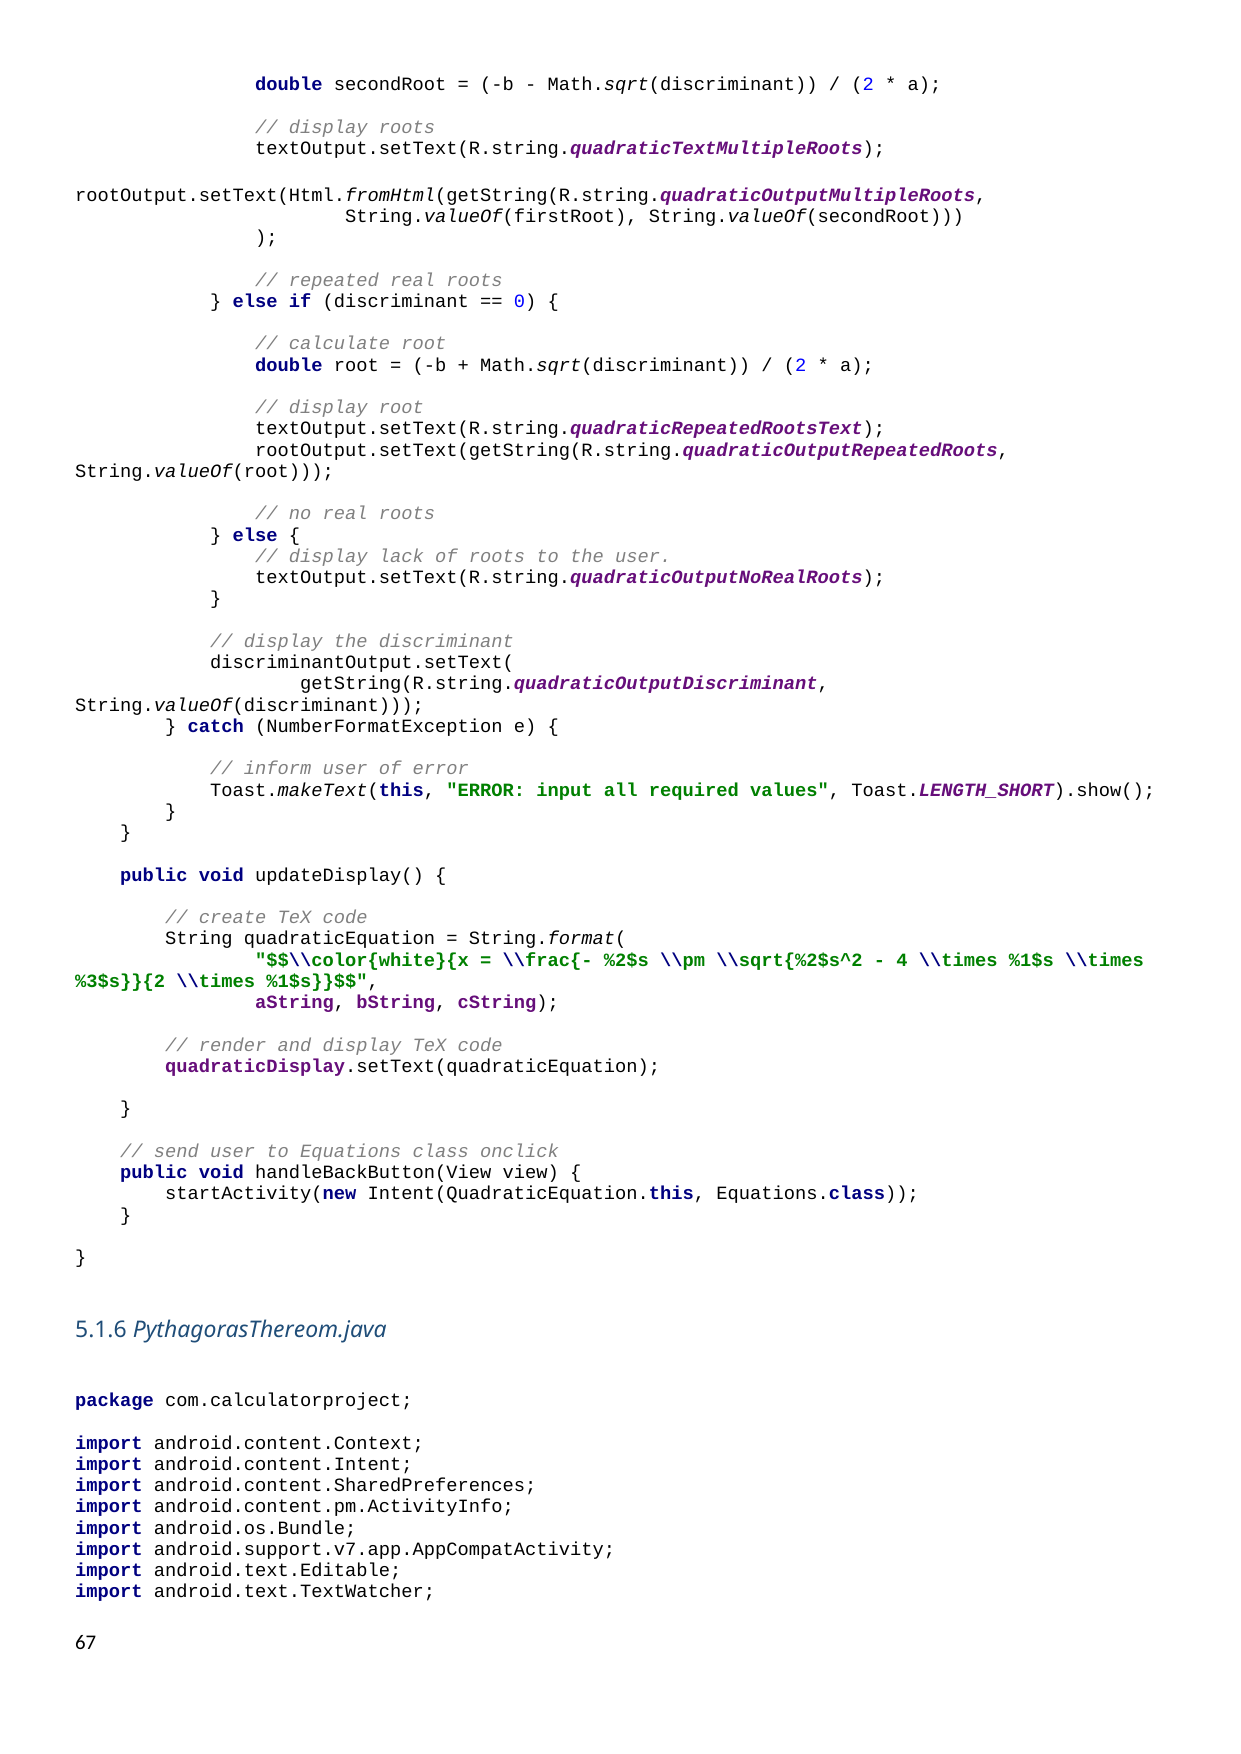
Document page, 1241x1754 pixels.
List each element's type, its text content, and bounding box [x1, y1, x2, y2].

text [75, 75, 1165, 1269]
subtitle 5.1.6 PythagorasThereom.java [75, 1313, 1165, 1344]
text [75, 1391, 1165, 1603]
